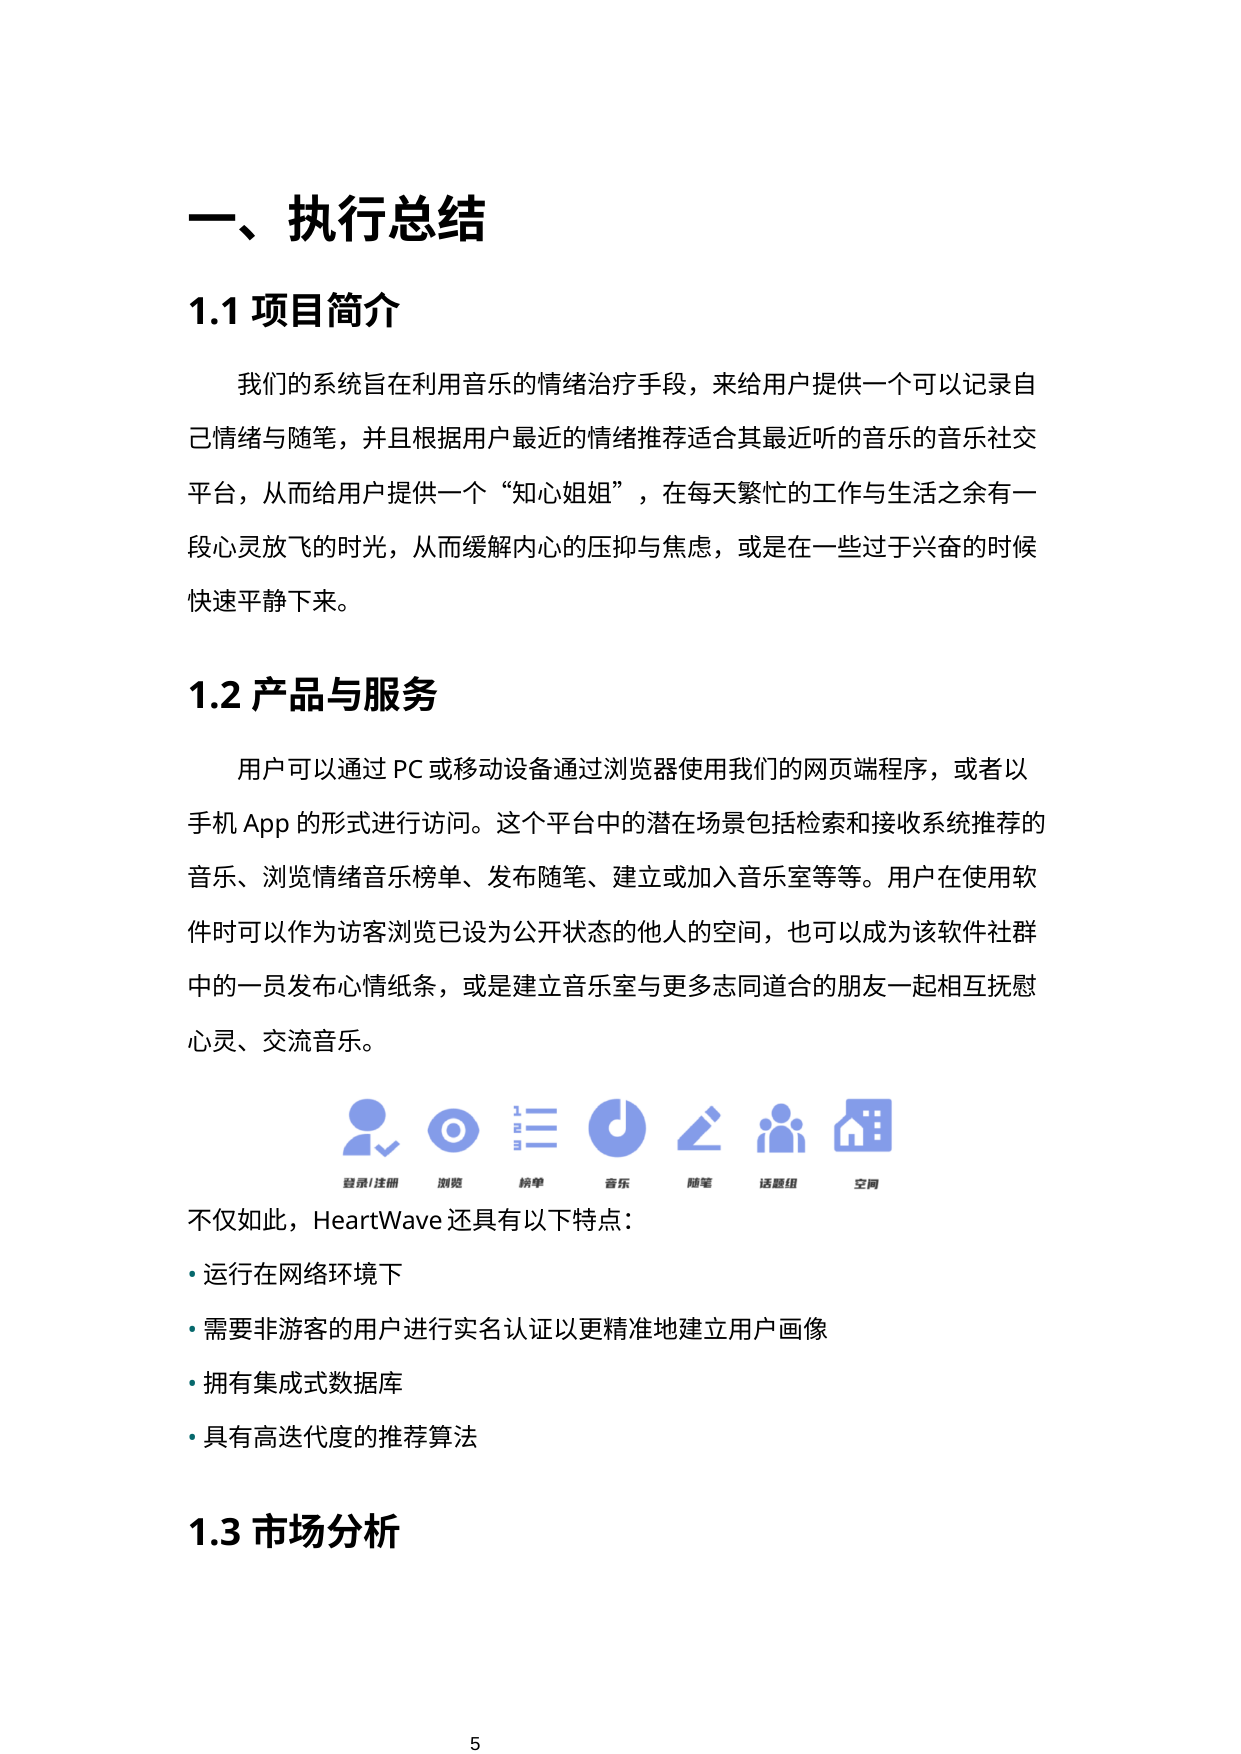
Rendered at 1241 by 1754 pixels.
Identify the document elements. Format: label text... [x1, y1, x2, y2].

text 不仅如此，HeartWave还具有以下特点： [187, 1200, 1053, 1237]
subtitle 1.2 产品与服务 [187, 665, 1053, 720]
text 用户可以通过PC或移动设备通过浏览器使用我们的网页端程序，或者以手机 App 的形式进行访问。这个平台中的潜在场景包括检索和接收系统推荐的音乐、浏览情绪音乐榜单、发布随笔、建立或加入音乐室等等。用户在使用软件时可以作为访客浏览已设为公开状态的他人的空间，也可以成为该软件社群中的一员发布心情纸条，或是建立音乐室与更多志同道合的朋友一起相互抚慰心灵、交流音乐。 [187, 749, 1053, 1057]
text • 运行在网络环境下 [187, 1255, 1053, 1291]
picture [187, 1075, 1038, 1201]
subtitle 1.3 市场分析 [187, 1501, 1053, 1556]
text • 需要非游客的用户进行实名认证以更精准地建立用户画像 [187, 1309, 1053, 1345]
text 我们的系统旨在利用音乐的情绪治疗手段，来给用户提供一个可以记录自己情绪与随笔，并且根据用户最近的情绪推荐适合其最近听的音乐的音乐社交平台，从而给用户提供一个“知心姐姐”，在每天繁忙的工作与生活之余有一段心灵放飞的时光，从而缓解内心的压抑与焦虑，或是在一些过于兴奋的时候快速平静下来。 [187, 364, 1053, 618]
subtitle 1.1 项目简介 [187, 281, 1053, 335]
subtitle 一、执行总结 [187, 179, 1053, 252]
text • 具有高迭代度的推荐算法 [187, 1418, 1053, 1454]
text • 拥有集成式数据库 [187, 1363, 1053, 1400]
